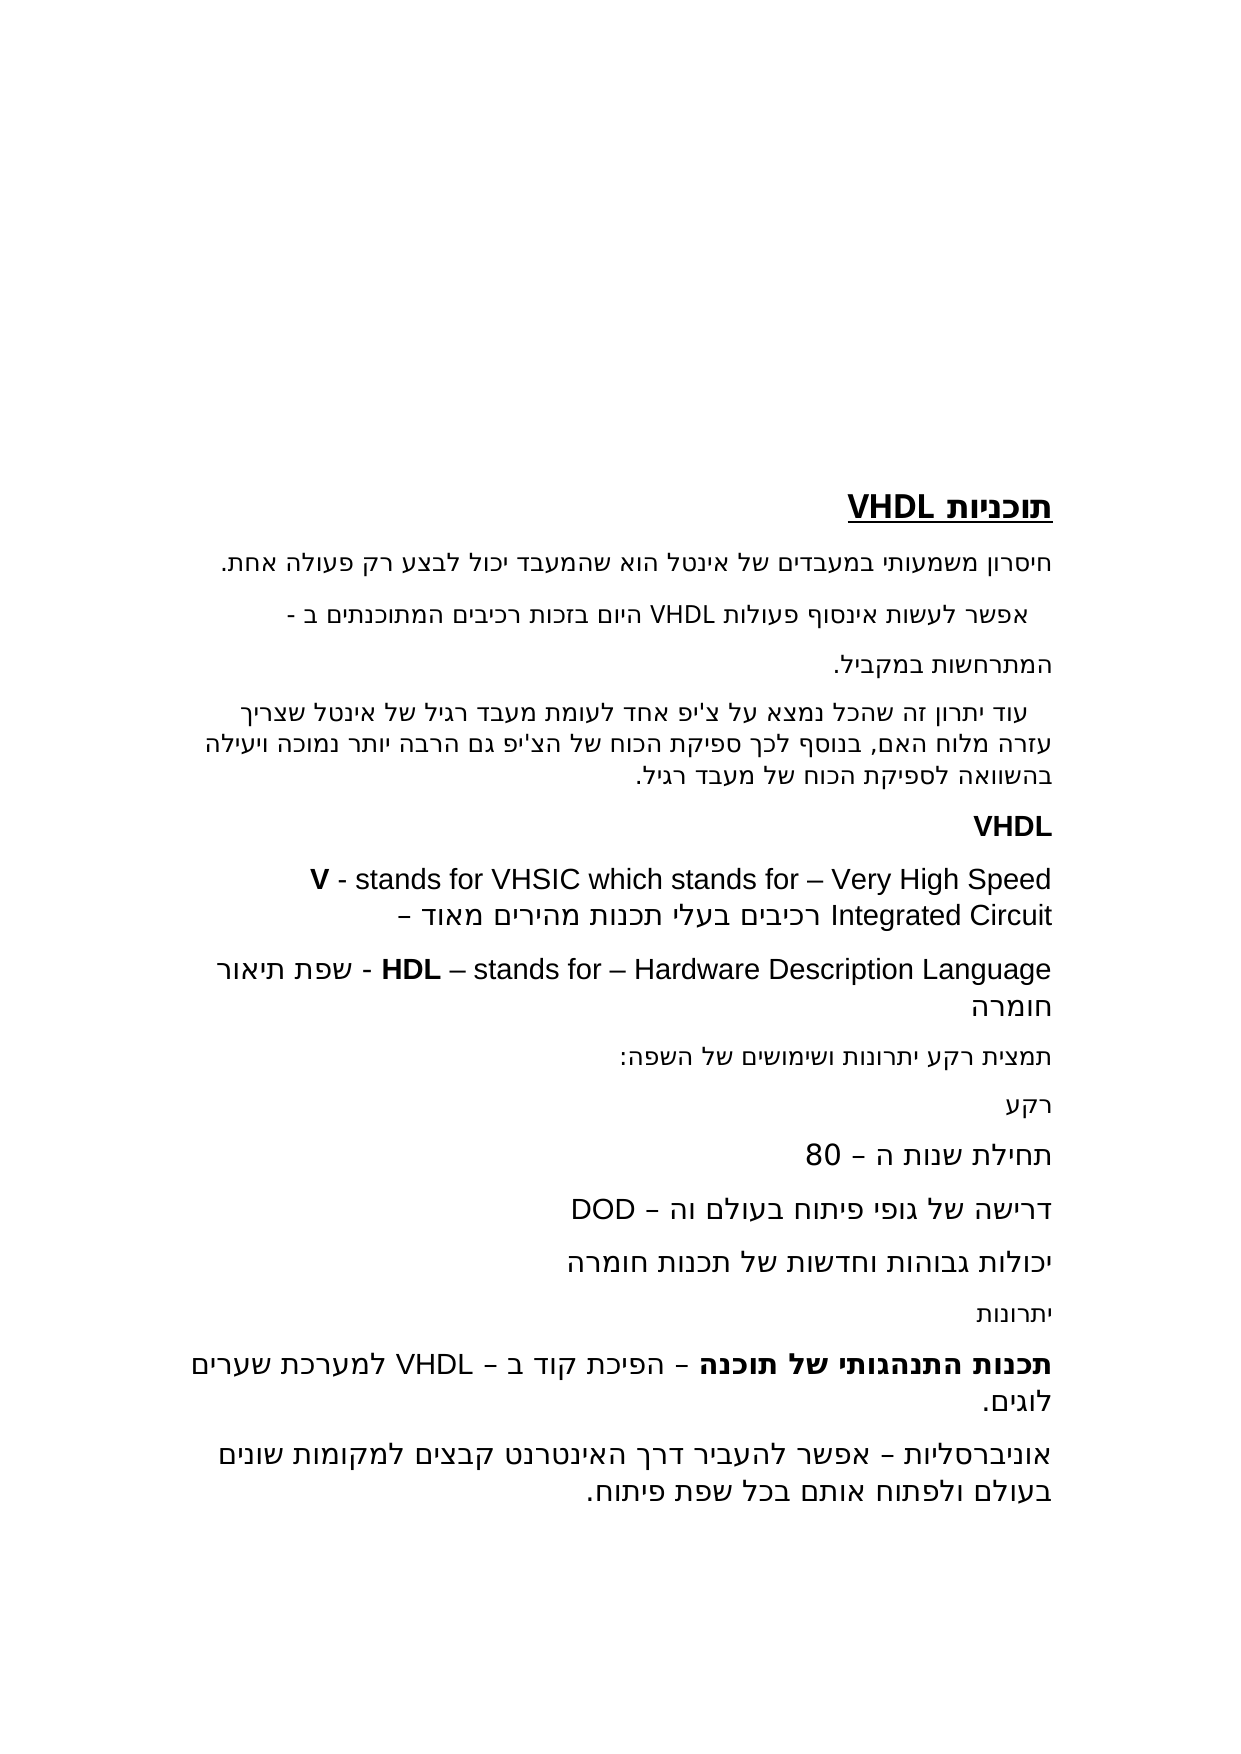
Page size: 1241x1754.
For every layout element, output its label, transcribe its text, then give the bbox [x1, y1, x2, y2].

text V - stands for VHSIC which stands for – Very High Speed Integrated Circuit רכיבים בעלי תכנות מהירים מאוד – [187, 862, 1053, 932]
text HDL – stands for – Hardware Description Language - שפת תיאור חומרה [187, 952, 1053, 1023]
text תחילת שנות ה – 80 [187, 1138, 1053, 1172]
text תכנות התנהגותי של תוכנה – הפיכת קוד ב – VHDL למערכת שערים לוגים. [187, 1347, 1053, 1418]
text חיסרון משמעותי במעבדים של אינטל הוא שהמעבד יכול לבצע רק פעולה אחת. [187, 548, 1053, 578]
text יכולות גבוהות וחדשות של תכנות חומרה [187, 1245, 1053, 1279]
text דרישה של גופי פיתוח בעולם וה – DOD [187, 1192, 1053, 1226]
text VHDL [187, 809, 1053, 843]
text יתרונות [187, 1299, 1053, 1328]
text רקע [187, 1090, 1053, 1119]
text אפשר לעשות אינסוף פעולות VHDL היום בזכות רכיבים המתוכנתים ב - [187, 597, 1053, 631]
text אוניברסליות – אפשר להעביר דרך האינטרנט קבצים למקומות שונים בעולם ולפתוח אותם בכל שפת פיתוח. [187, 1437, 1053, 1508]
text עוד יתרון זה שהכל נמצא על צ'יפ אחד לעומת מעבד רגיל של אינטל שצריך עזרה מלוח האם, בנוסף לכך ספיקת הכוח של הצ'יפ גם הרבה יותר נמוכה ויעילה בהשוואה לספיקת הכוח של מעבד רגיל. [187, 698, 1053, 790]
subtitle תוכניות VHDL [187, 483, 1053, 528]
text המתרחשות במקביל. [187, 650, 1053, 679]
text תמצית רקע יתרונות ושימושים של השפה: [187, 1042, 1053, 1071]
